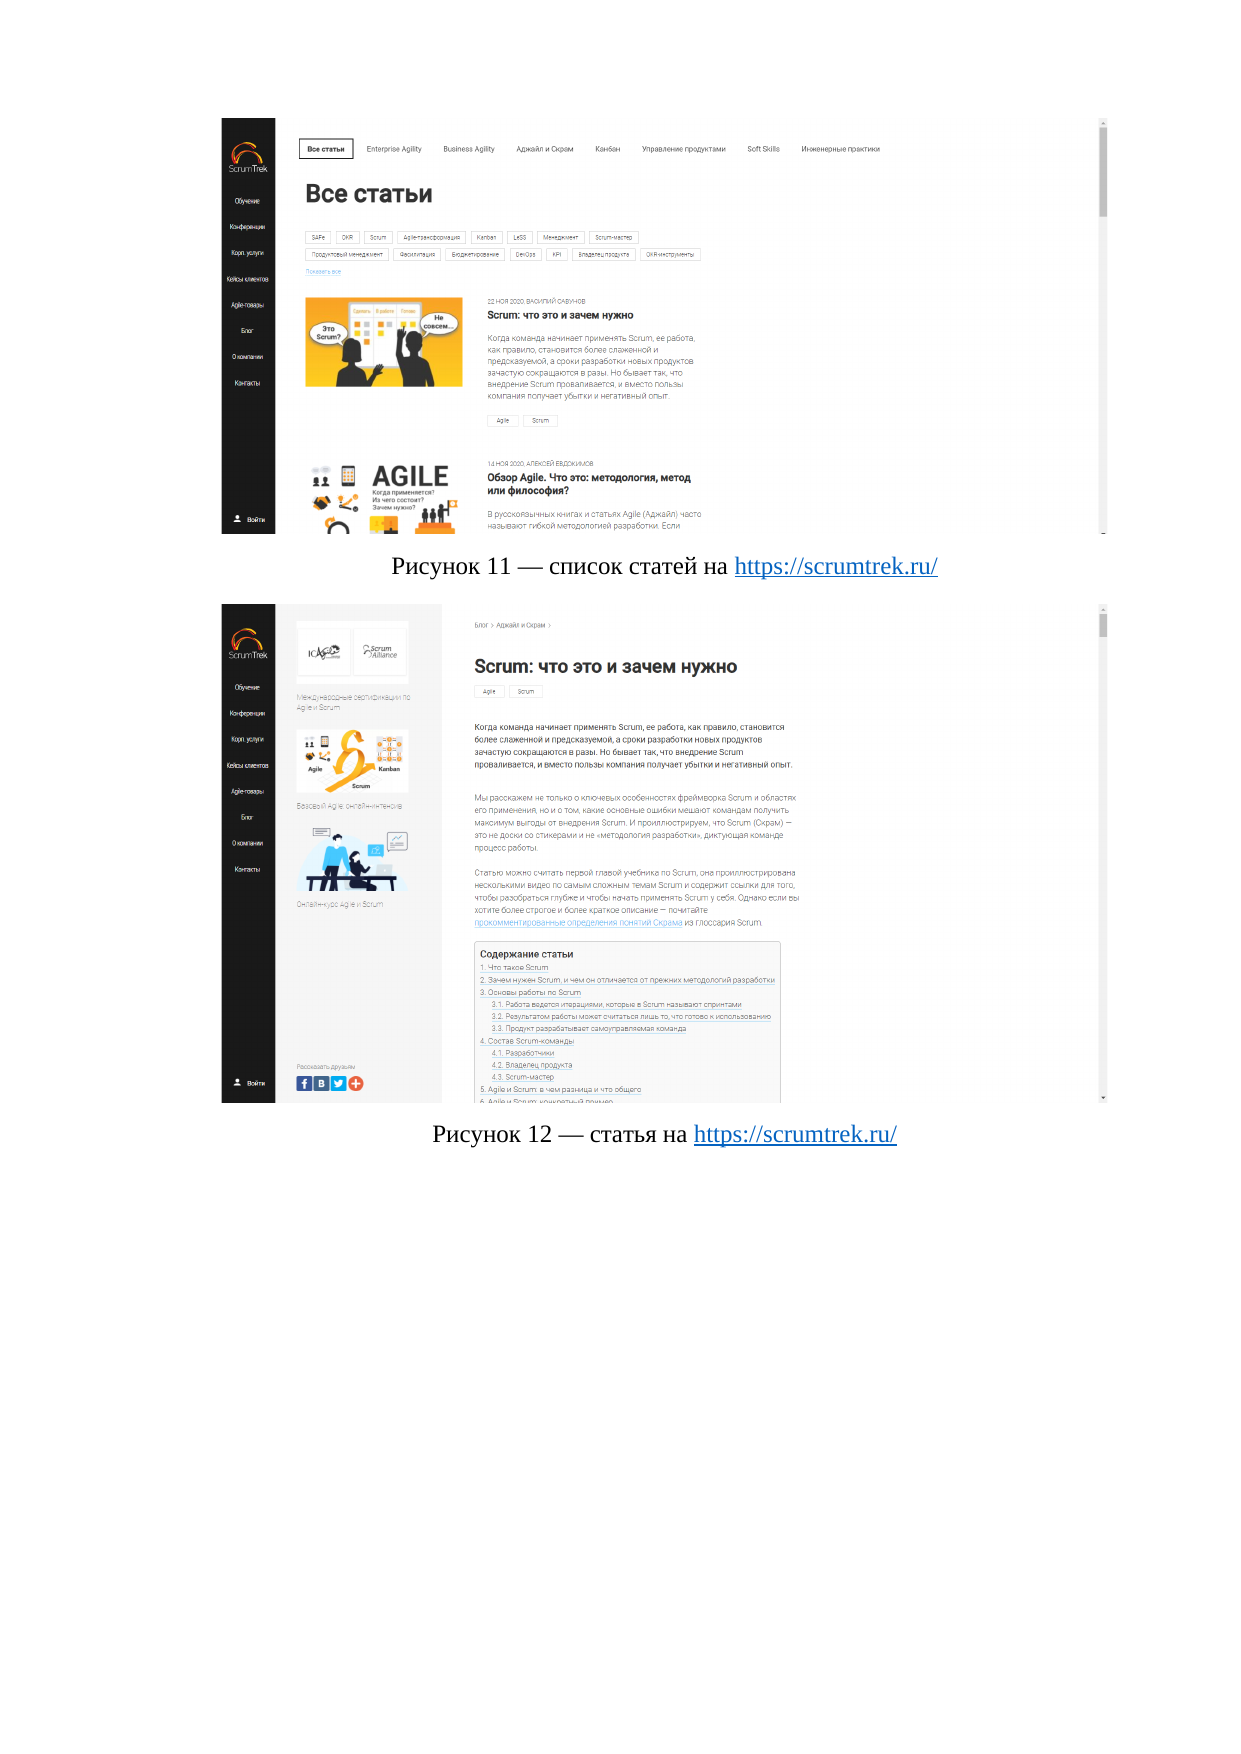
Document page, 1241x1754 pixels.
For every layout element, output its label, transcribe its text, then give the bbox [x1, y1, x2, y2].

text Рисунок 11 — список статей на https://scrumtrek.ru/ [177, 551, 1152, 579]
picture [221, 604, 1108, 1103]
picture [221, 118, 1108, 534]
text Рисунок 12 — статья на https://scrumtrek.ru/ [177, 1119, 1152, 1148]
